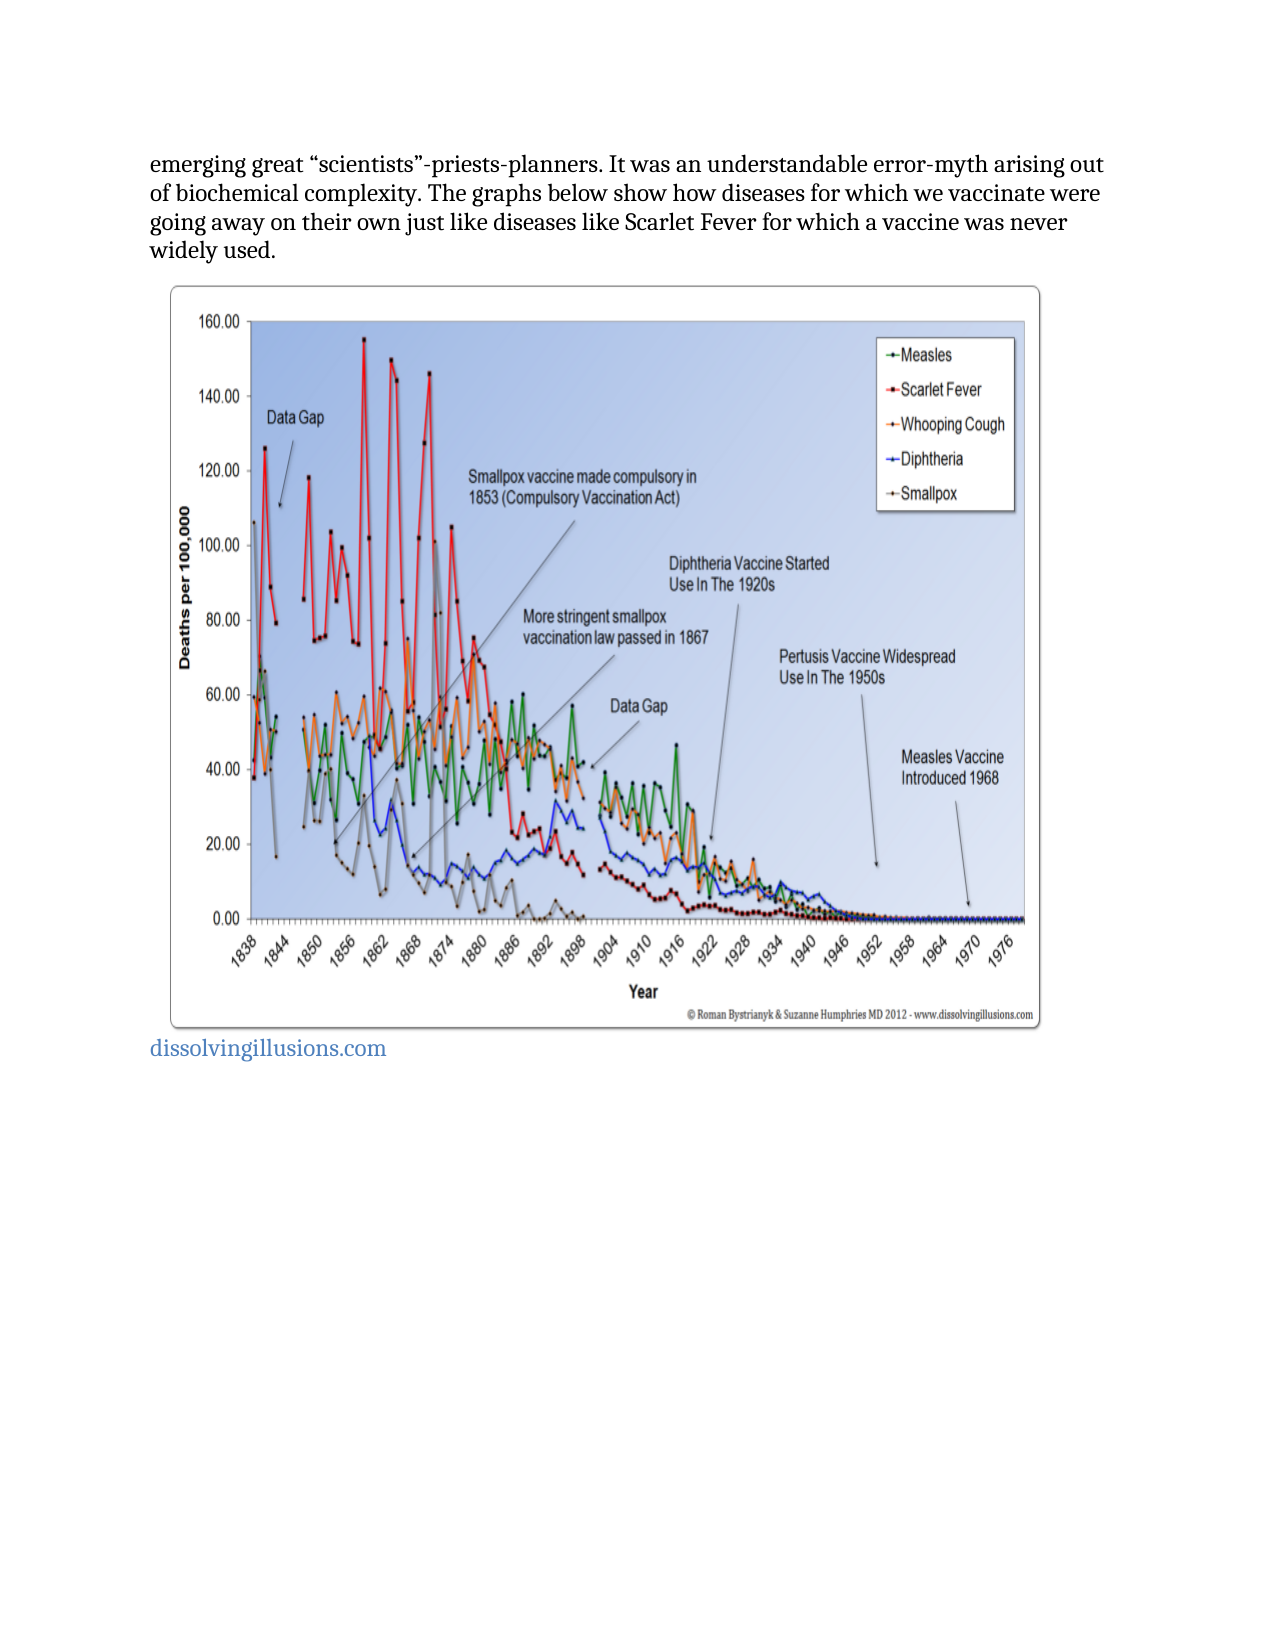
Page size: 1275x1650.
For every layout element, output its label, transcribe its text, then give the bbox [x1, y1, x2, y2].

picture [168, 283, 1044, 1034]
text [150, 150, 1125, 265]
